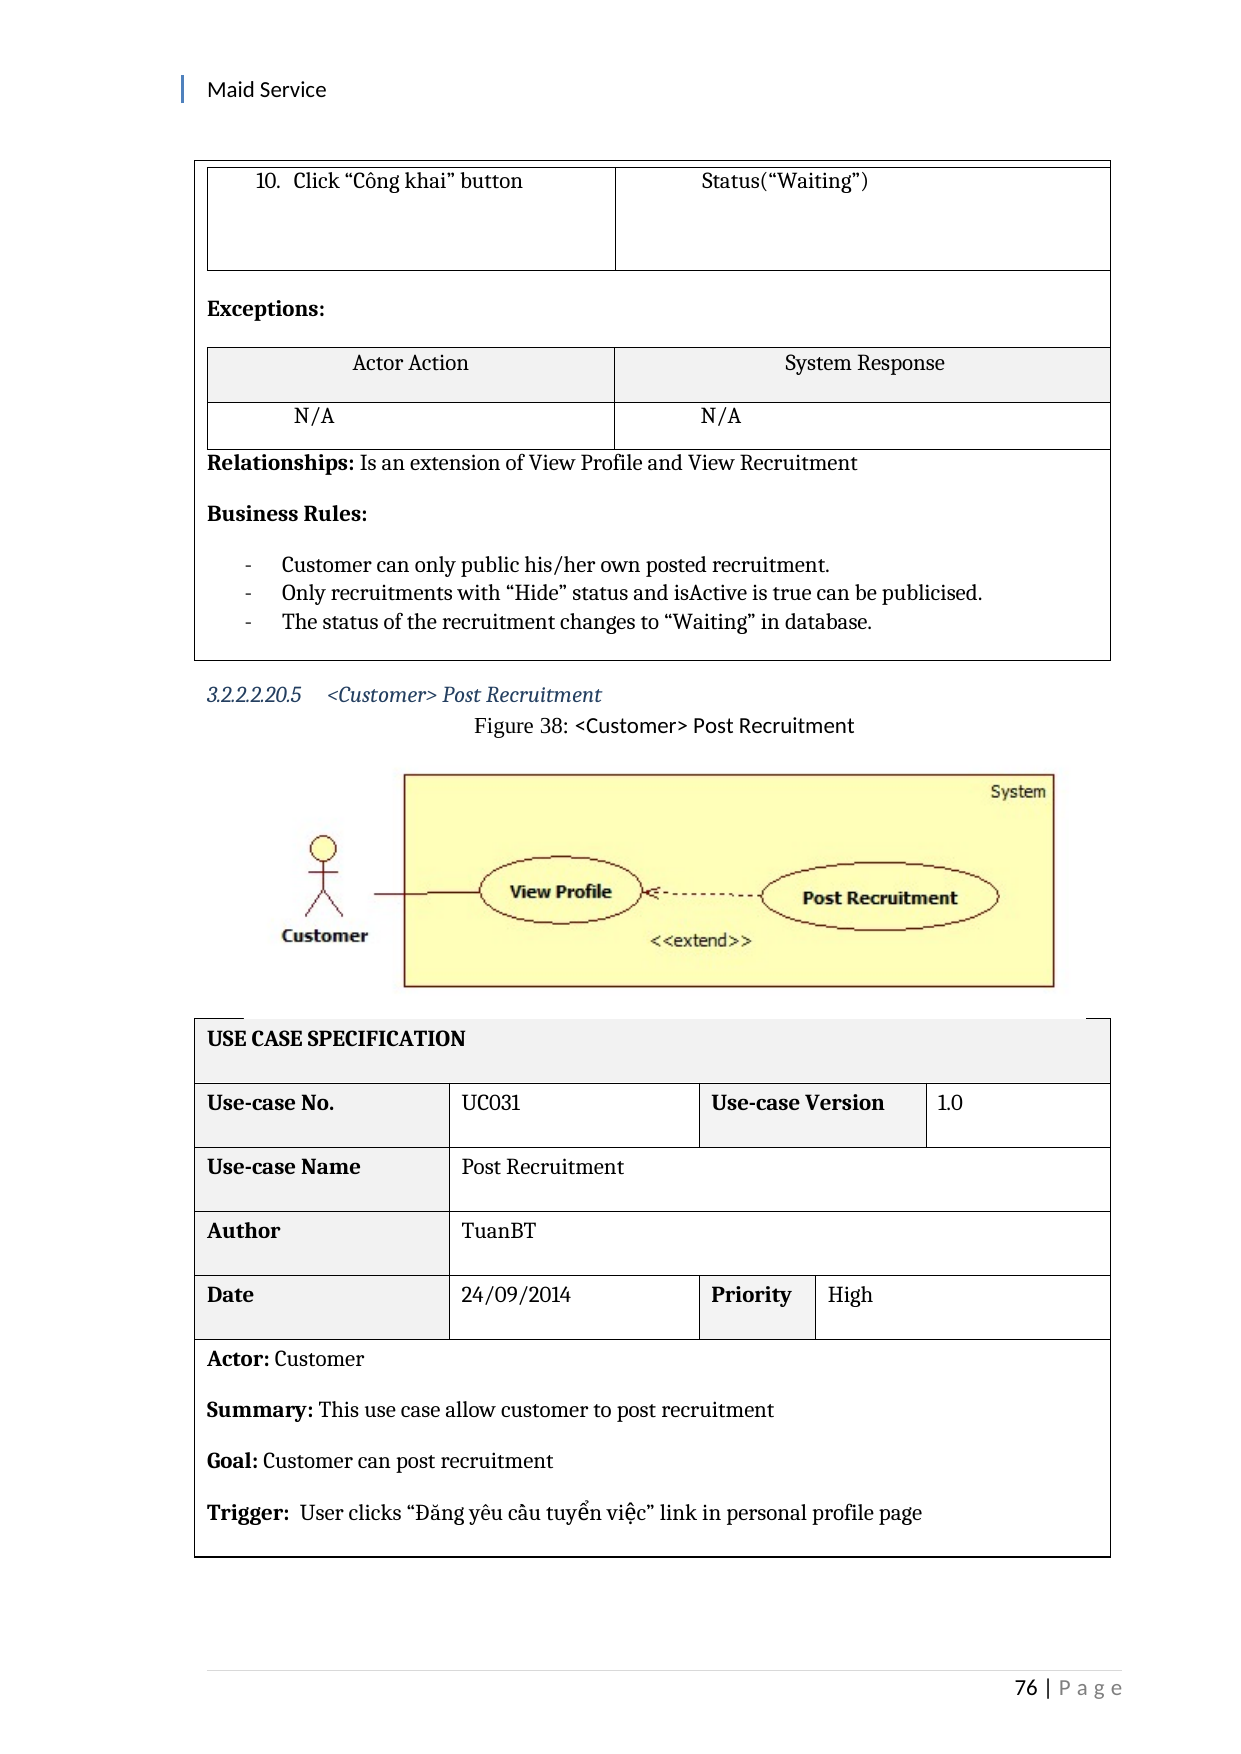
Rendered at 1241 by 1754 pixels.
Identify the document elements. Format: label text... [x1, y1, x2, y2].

table_cell Author [195, 1212, 449, 1275]
table_cell Post Recruitment [450, 1148, 1110, 1211]
table_cell 1.0 [927, 1084, 1110, 1147]
table_cell High [816, 1276, 1110, 1339]
table_cell Use-case No. [195, 1084, 449, 1147]
table_cell Priority [700, 1276, 815, 1339]
table_cell Date [195, 1276, 449, 1339]
table_cell Use-case Version [700, 1084, 926, 1147]
table_cell 24/09/2014 [450, 1276, 699, 1339]
table_cell Use-case Name [195, 1148, 449, 1211]
table_cell TuanBT [450, 1212, 1110, 1275]
subtitle <Customer> Post Recruitment [207, 681, 1122, 708]
picture [243, 743, 1086, 1019]
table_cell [195, 1340, 1110, 1556]
text Figure 38: <Customer> Post Recruitment [207, 712, 1122, 740]
table_header USE CASE SPECIFICATION [195, 1019, 1110, 1082]
table_cell UC031 [450, 1084, 699, 1147]
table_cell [195, 161, 1110, 659]
